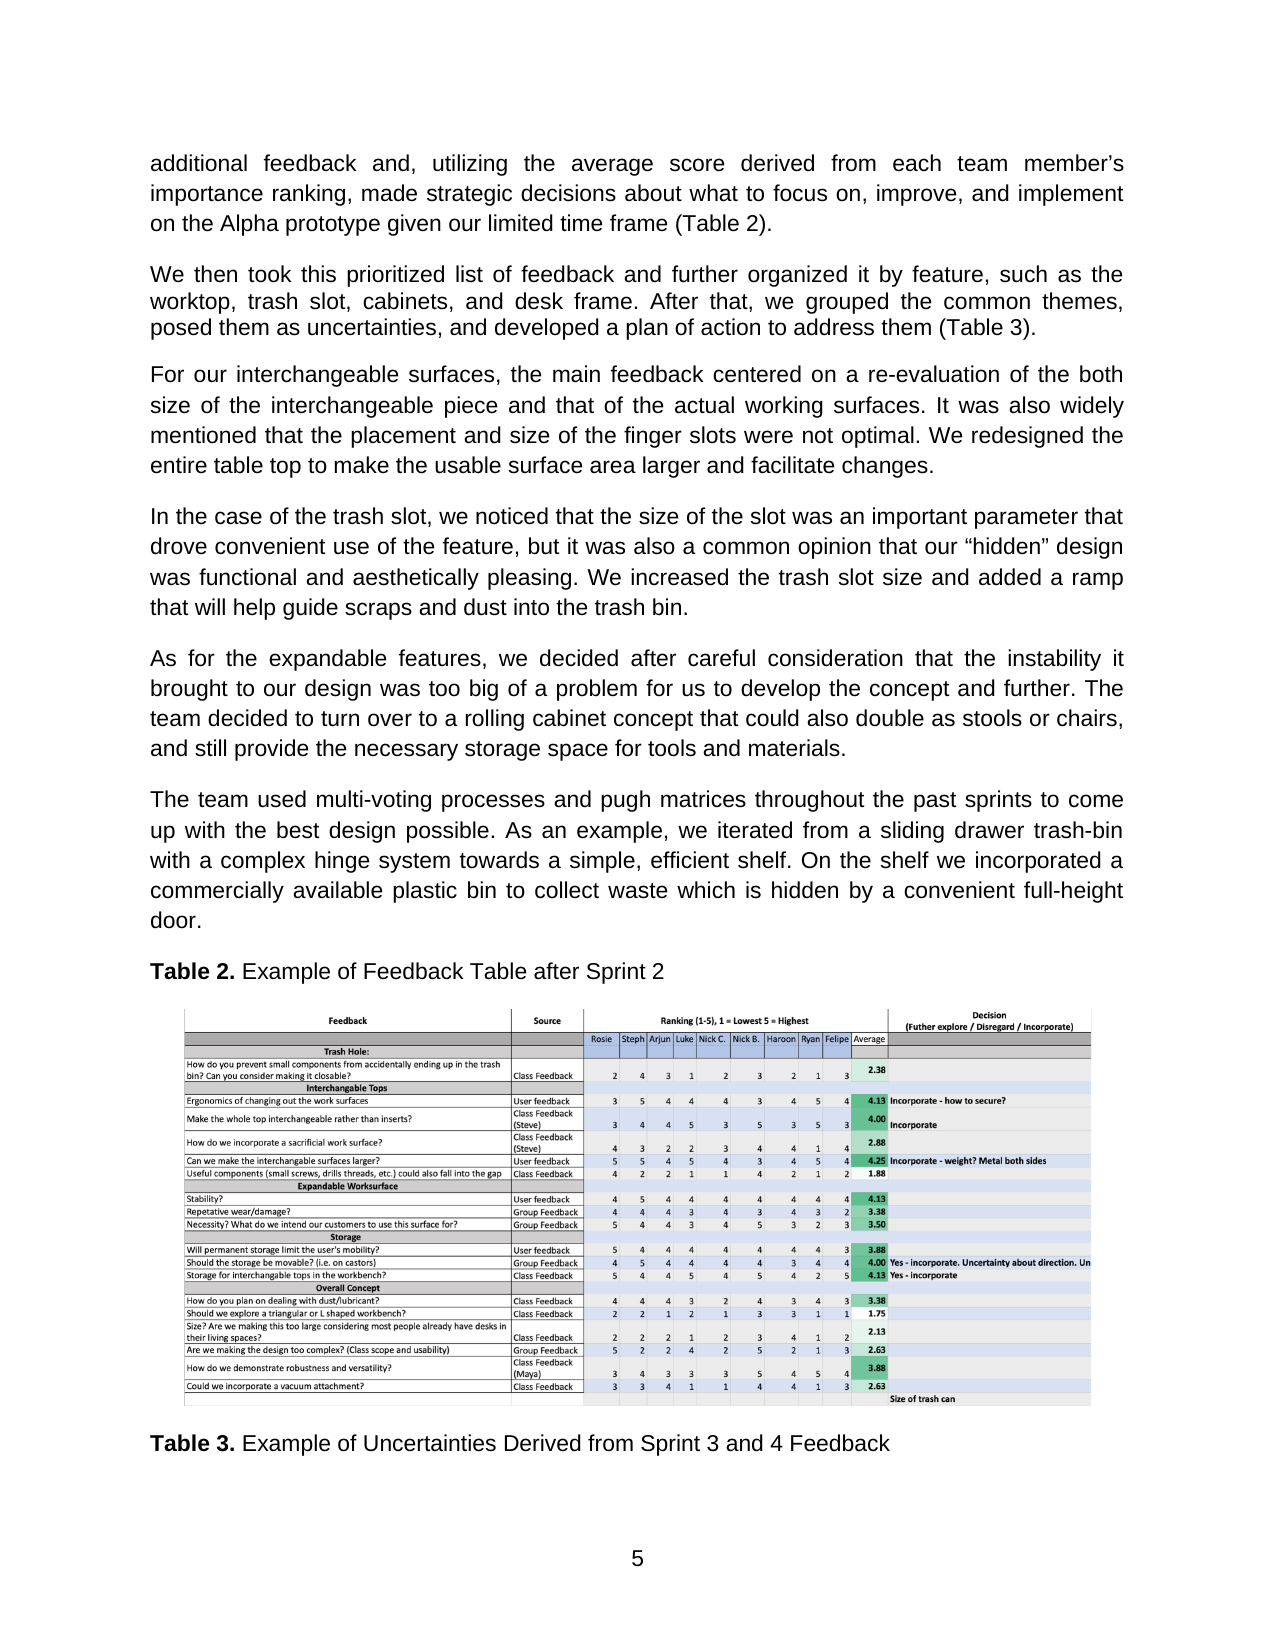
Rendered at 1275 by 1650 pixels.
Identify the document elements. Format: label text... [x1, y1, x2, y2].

text For our interchangeable surfaces, the main feedback centered on a re-evaluation of the both size of the interchangeable piece and that of the actual working surfaces. It was also widely mentioned that the placement and size of the finger slots were not optimal. We redesigned the entire table top to make the usable surface area larger and facilitate changes. [150, 361, 1125, 478]
picture [184, 1009, 1092, 1406]
text In the case of the trash slot, we noticed that the size of the slot was an important parameter that drove convenient use of the feature, but it was also a common opinion that our “hidden” design was functional and aesthetically pleasing. We increased the trash slot size and added a ramp that will help guide scraps and dust into the trash bin. [150, 503, 1125, 620]
text Table 3. Example of Uncertainties Derived from Sprint 3 and 4 Feedback [150, 1430, 1125, 1456]
text We then took this prioritized list of feedback and further organized it by feature, such as the worktop, trash slot, cabinets, and desk frame. After that, we grouped the common themes, posed them as uncertainties, and developed a plan of action to address them (Table 3). [150, 261, 1125, 341]
text Table 2. Example of Feedback Table after Sprint 2 [150, 958, 1125, 984]
text The team used multi-voting processes and pugh matrices throughout the past sprints to come up with the best design possible. As an example, we iterated from a sliding drawer trash-bin with a complex hinge system towards a simple, efficient shelf. On the shelf we incorporated a commercially available plastic bin to collect waste which is hidden by a convenient full-height door. [150, 786, 1125, 933]
text As for the expandable features, we decided after careful consideration that the instability it brought to our design was too big of a problem for us to develop the concept and further. The team decided to turn over to a rolling cabinet concept that could also double as stools or chairs, and still provide the necessary storage space for tools and materials. [150, 645, 1125, 762]
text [150, 150, 1125, 237]
